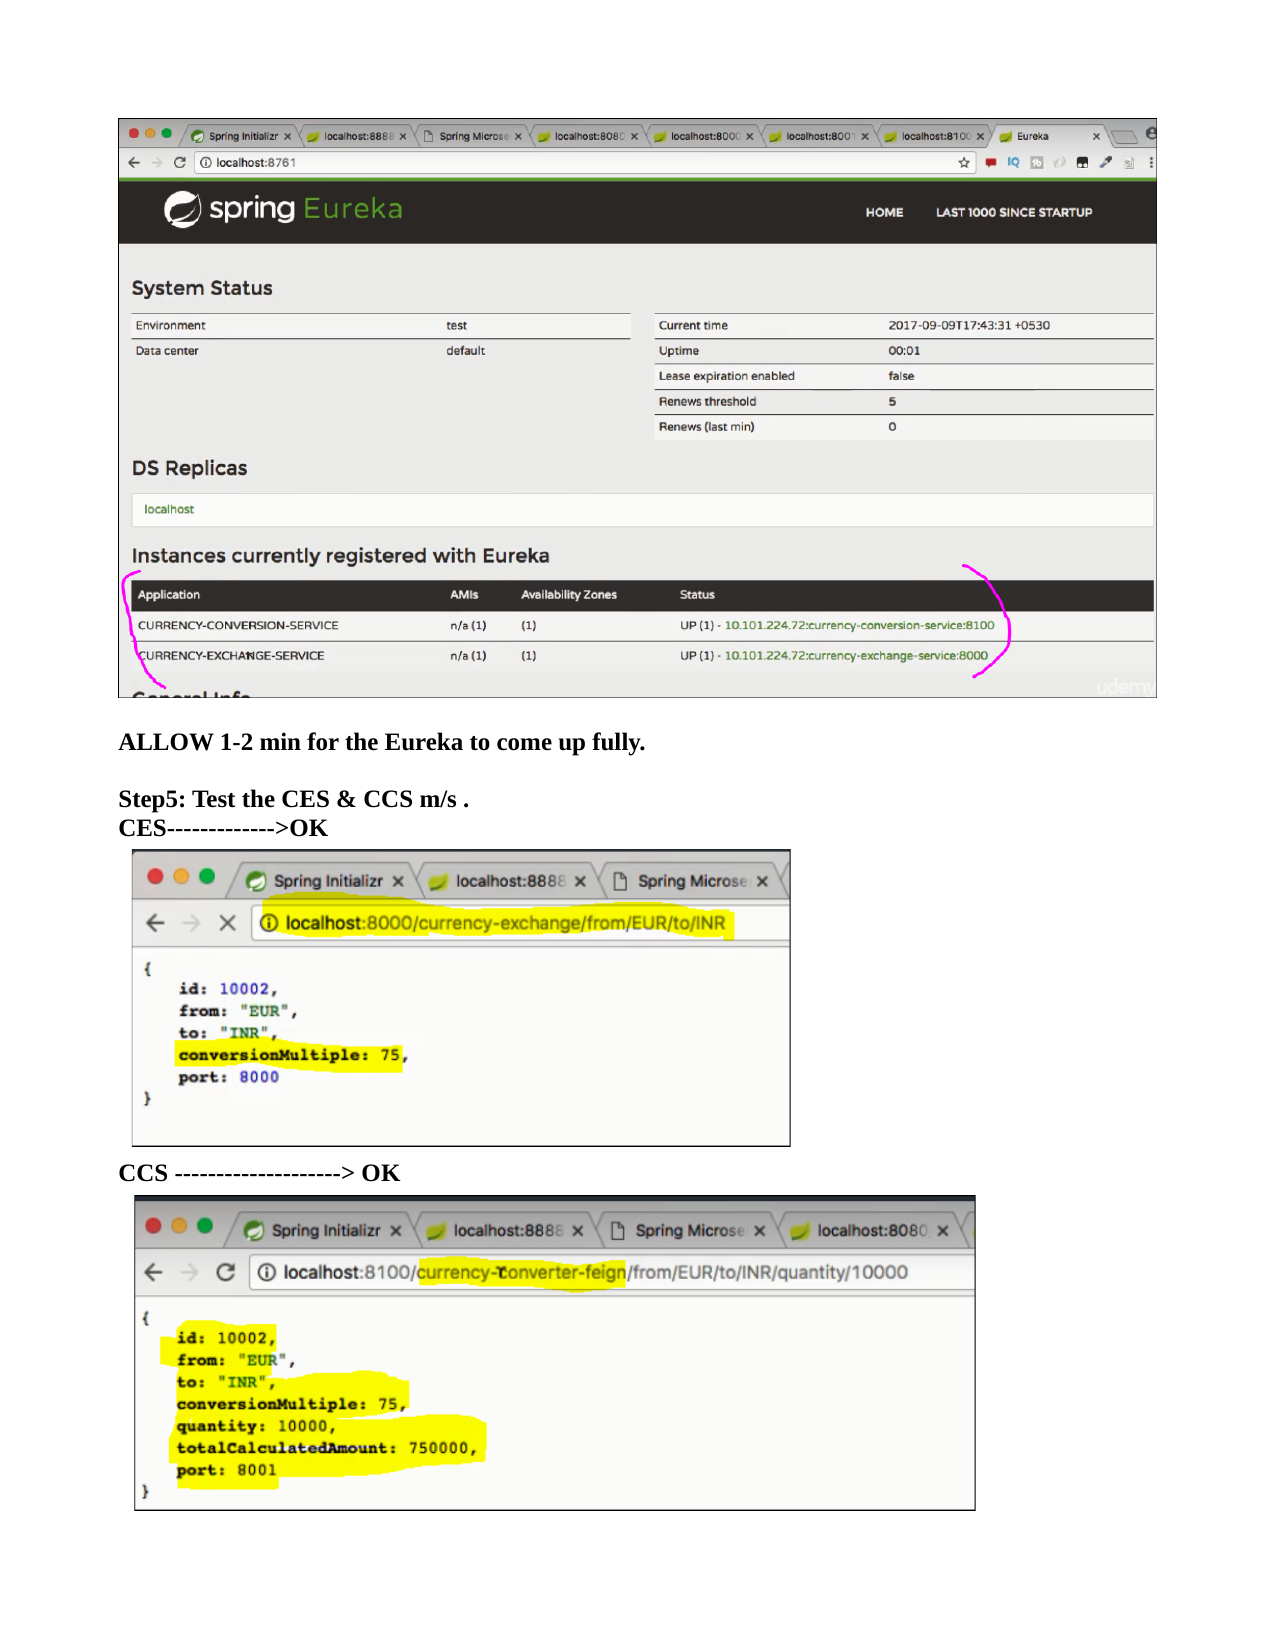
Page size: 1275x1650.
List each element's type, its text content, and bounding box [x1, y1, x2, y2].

picture [118, 118, 1157, 698]
text Step5: Test the CES & CCS m/s . [118, 784, 1157, 813]
text ALLOW 1-2 min for the Eureka to come up fully. [118, 727, 1157, 755]
text CCS --------------------> OK [118, 1158, 1157, 1187]
picture [134, 1195, 976, 1511]
text CES------------->OK [118, 813, 1157, 842]
picture [131, 849, 791, 1147]
